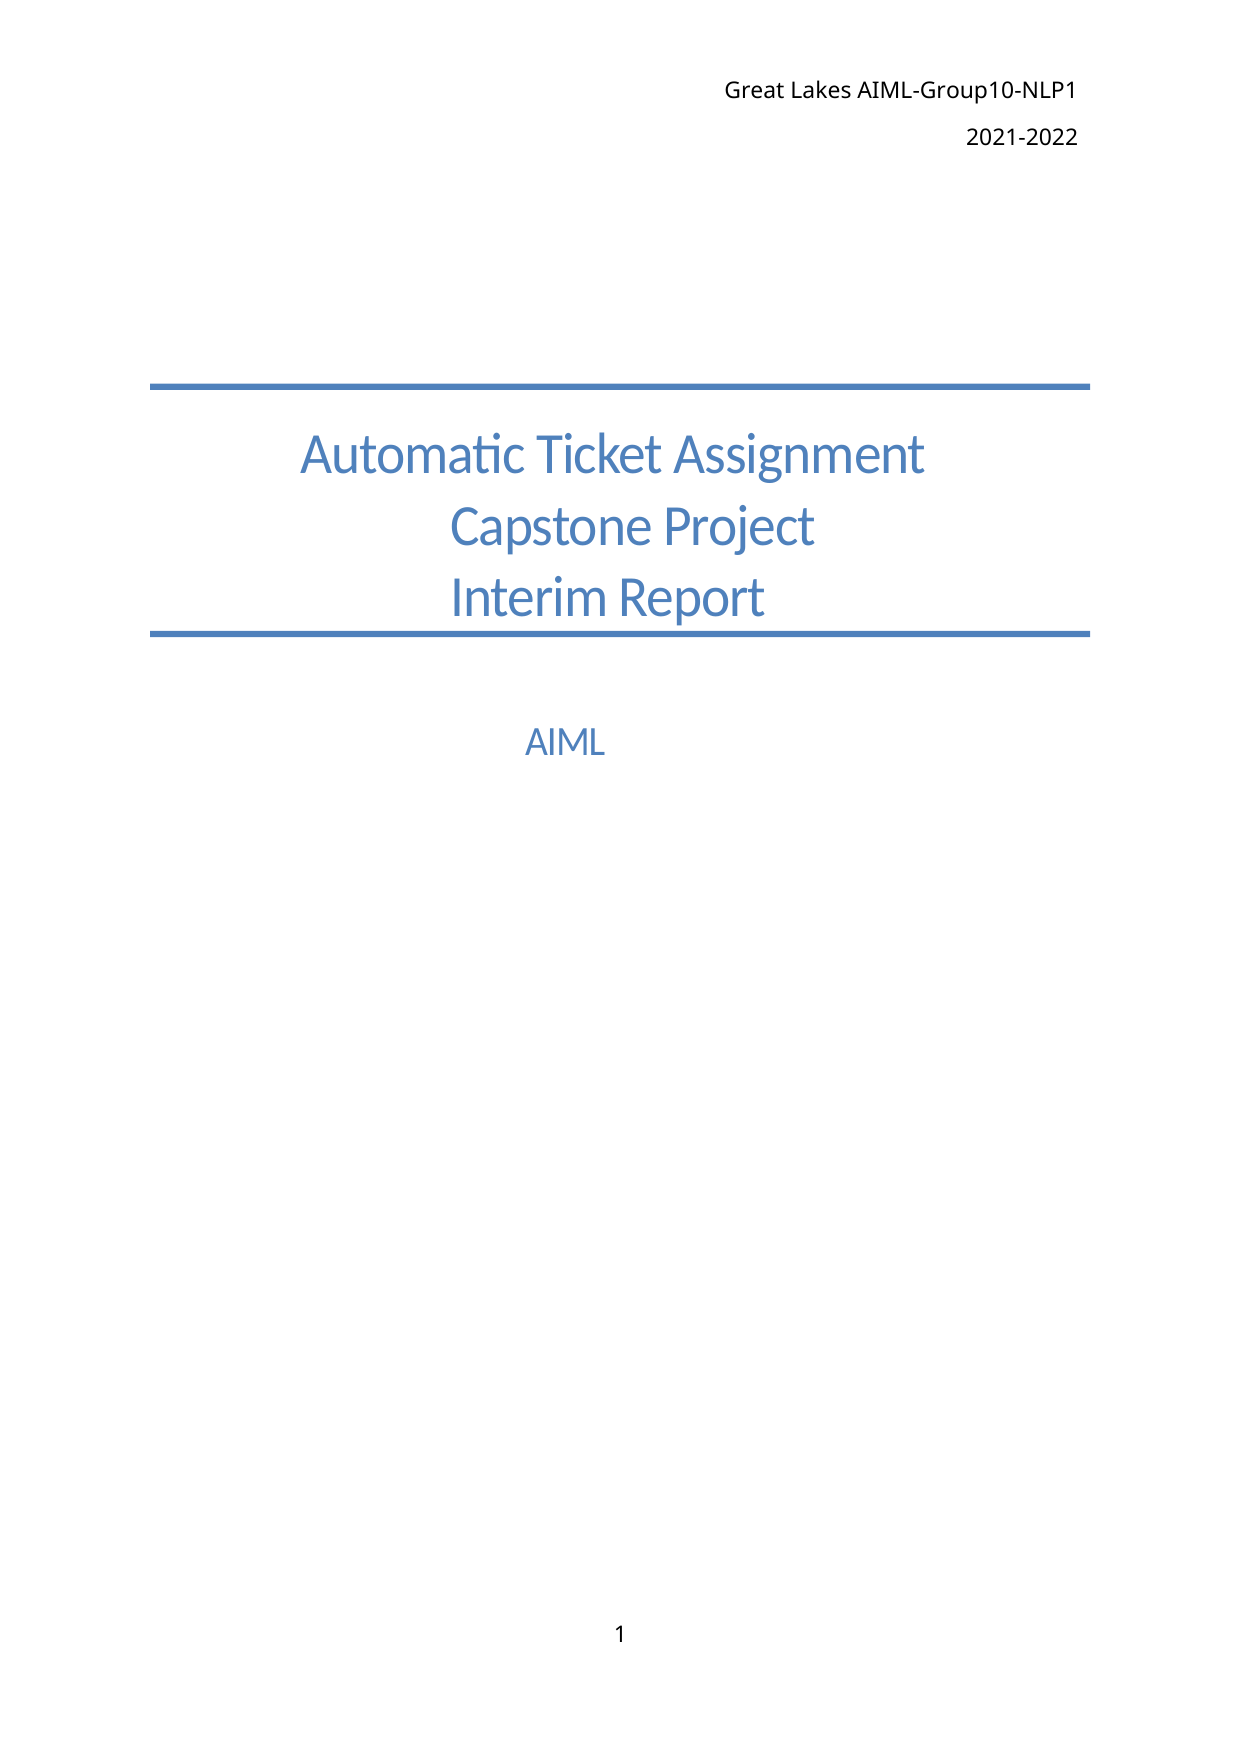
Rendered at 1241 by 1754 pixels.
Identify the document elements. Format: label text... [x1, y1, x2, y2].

title Interim Report [450, 559, 1090, 630]
title Capstone Project [375, 488, 1090, 559]
title Automatic Ticket Assignment [225, 417, 1090, 488]
text AIML [450, 715, 1090, 766]
